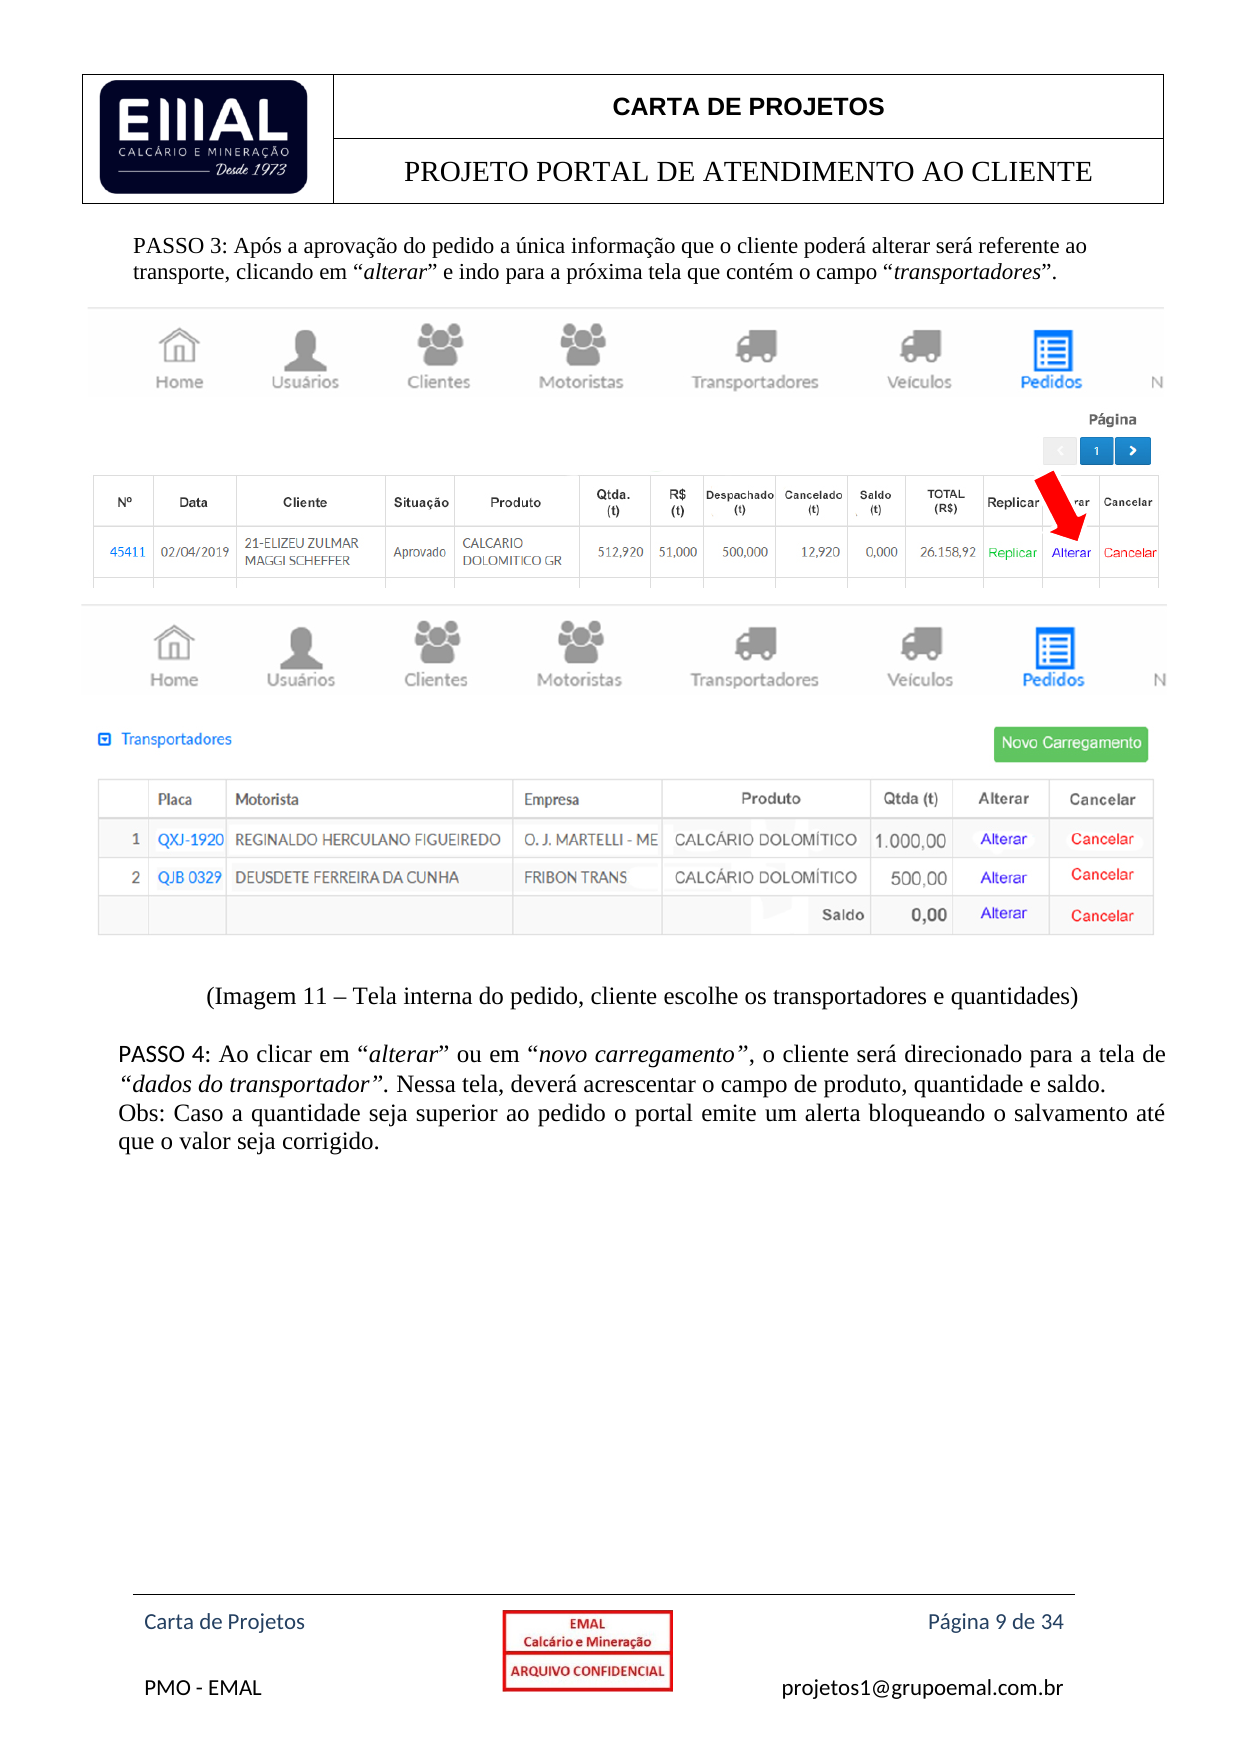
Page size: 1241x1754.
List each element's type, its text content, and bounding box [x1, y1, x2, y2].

list PASSO 4: Ao clicar em “alterar” ou em “novo carregamento”, o cliente será direcionado para a tela de “dados do transportador”. Nessa tela, deverá acrescentar o campo de produto, quantidade e saldo. [118, 1038, 1167, 1098]
picture [87, 307, 1168, 588]
list Obs: Caso a quantidade seja superior ao pedido o portal emite um alerta bloqueando o salvamento até que o valor seja corrigido. [118, 1098, 1167, 1155]
picture [502, 1610, 673, 1692]
text PASSO 3: Após a aprovação do pedido a única informação que o cliente poderá alterar será referente ao transporte, clicando em “alterar” e indo para a próxima tela que contém o campo “transportadores”. [133, 232, 1167, 284]
list (Imagem 11 – Tela interna do pedido, cliente escolhe os transportadores e quantidades) [118, 981, 1167, 1010]
picture [81, 604, 1171, 952]
picture [96, 75, 309, 198]
